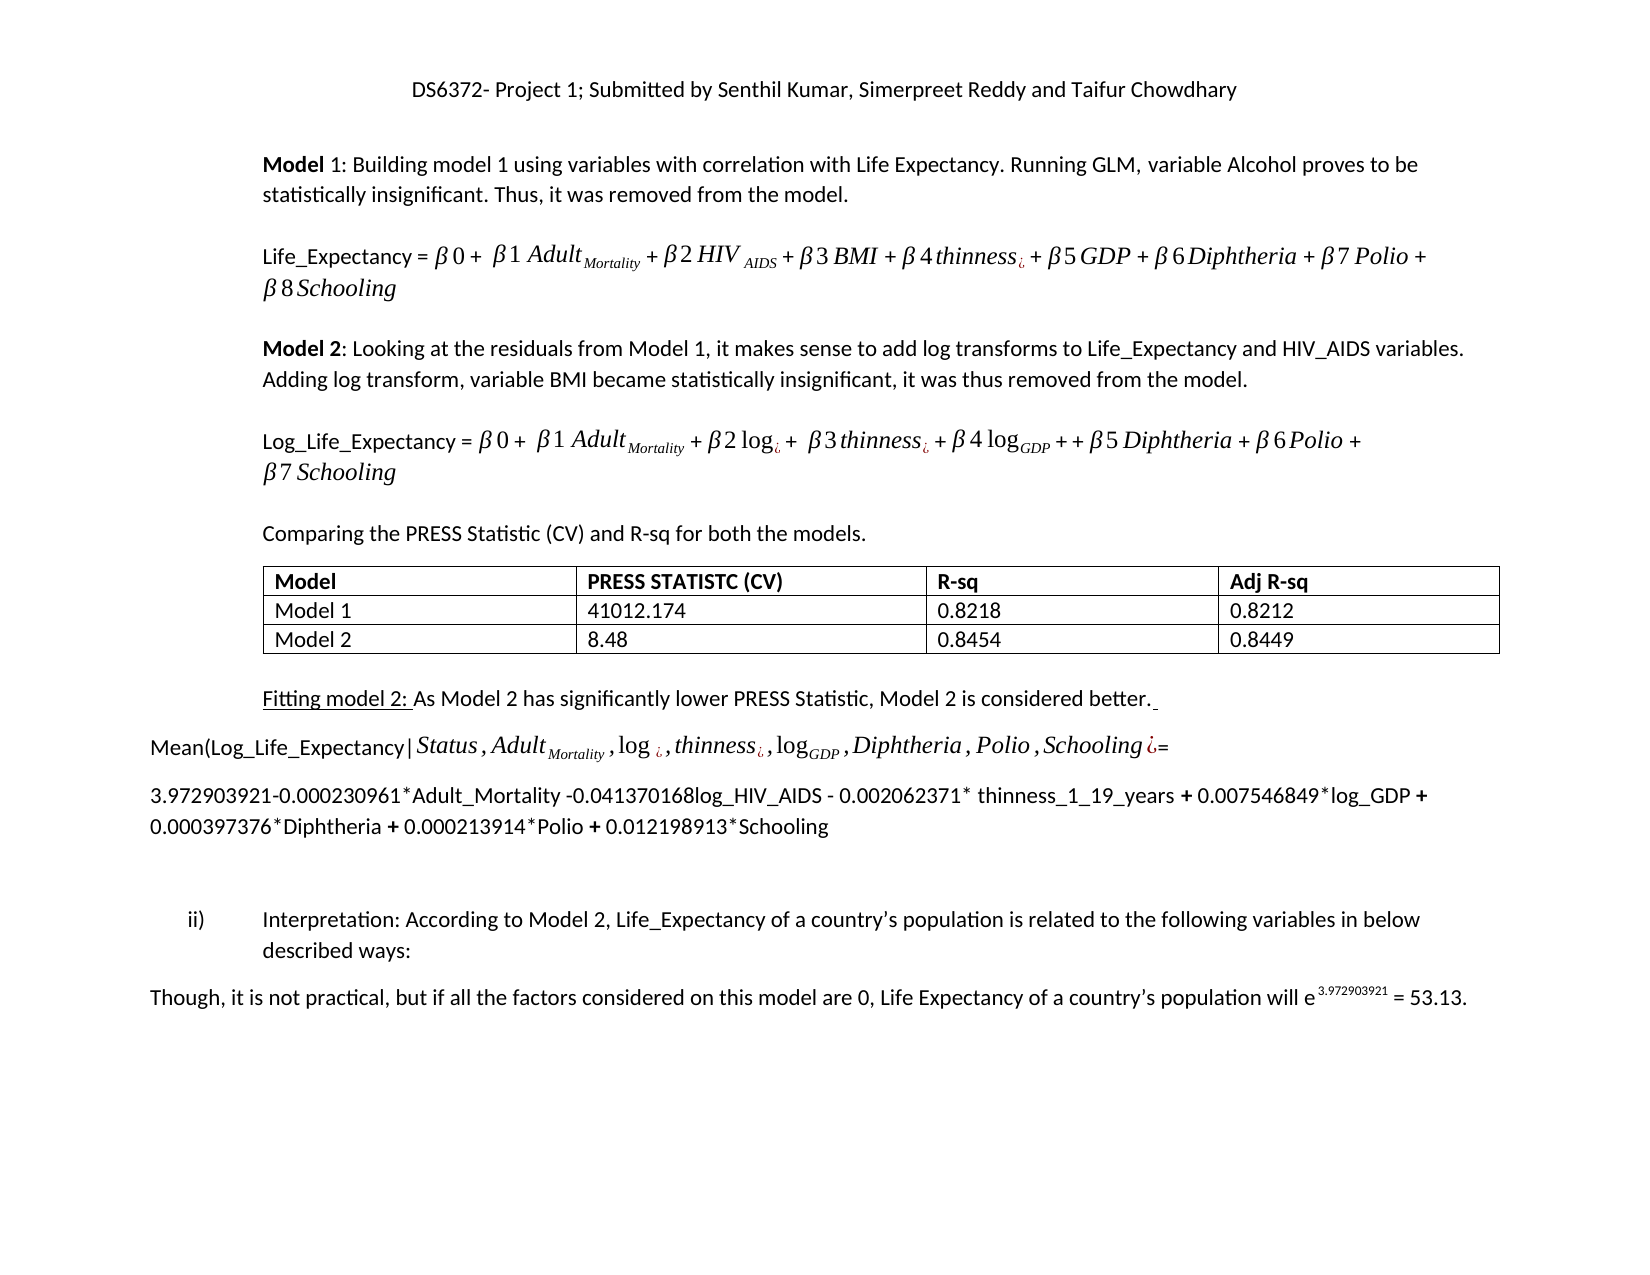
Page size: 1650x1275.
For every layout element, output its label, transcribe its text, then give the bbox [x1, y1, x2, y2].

table_cell 0.8449 [1219, 625, 1499, 653]
table_header R-sq [927, 567, 1218, 595]
table_cell 41012.174 [577, 596, 926, 624]
list Fitting model 2: As Model 2 has significantly lower PRESS Statistic, Model 2 is considered better. [262, 684, 1500, 712]
list Model 2: Looking at the residuals from Model 1, it makes sense to add log transforms to Life_Expectancy and HIV_AIDS variables. Adding log transform, variable BMI became statistically insignificant, it was thus removed from the model. [262, 334, 1500, 393]
table_header Model [264, 567, 576, 595]
table_cell 0.8218 [927, 596, 1218, 624]
table_header Adj R-sq [1219, 567, 1499, 595]
text Mean(Log_Life_Expectancy|= [150, 731, 1500, 763]
table_cell Model 2 [264, 625, 576, 653]
text Though, it is not practical, but if all the factors considered on this model are 0, Life Expectancy of a country’s population will e3.972903921 = 53.13. [150, 983, 1500, 1011]
table_cell Model 1 [264, 596, 576, 624]
table_cell 0.8454 [927, 625, 1218, 653]
list Comparing the PRESS Statistic (CV) and R-sq for both the models. [262, 519, 1500, 547]
list Log_Life_Expectancy = + + + + + + + + [262, 425, 1500, 487]
list Model 1: Building model 1 using variables with correlation with Life Expectancy. Running GLM, variable Alcohol proves to be statistically insignificant. Thus, it was removed from the model. [262, 150, 1500, 208]
table_cell 0.8212 [1219, 596, 1499, 624]
text 3.972903921-0.000230961*Adult_Mortality -0.041370168log_HIV_AIDS - 0.002062371* thinness_1_19_years + 0.007546849*log_GDP + 0.000397376*Diphtheria + 0.000213914*Polio + 0.012198913*Schooling [150, 782, 1500, 840]
list Interpretation: According to Model 2, Life_Expectancy of a country’s population is related to the following variables in below described ways: [187, 906, 1500, 964]
list Life_Expectancy = + + + + + + + + [262, 241, 1500, 302]
table_header PRESS STATISTC (CV) [577, 567, 926, 595]
table_cell 8.48 [577, 625, 926, 653]
